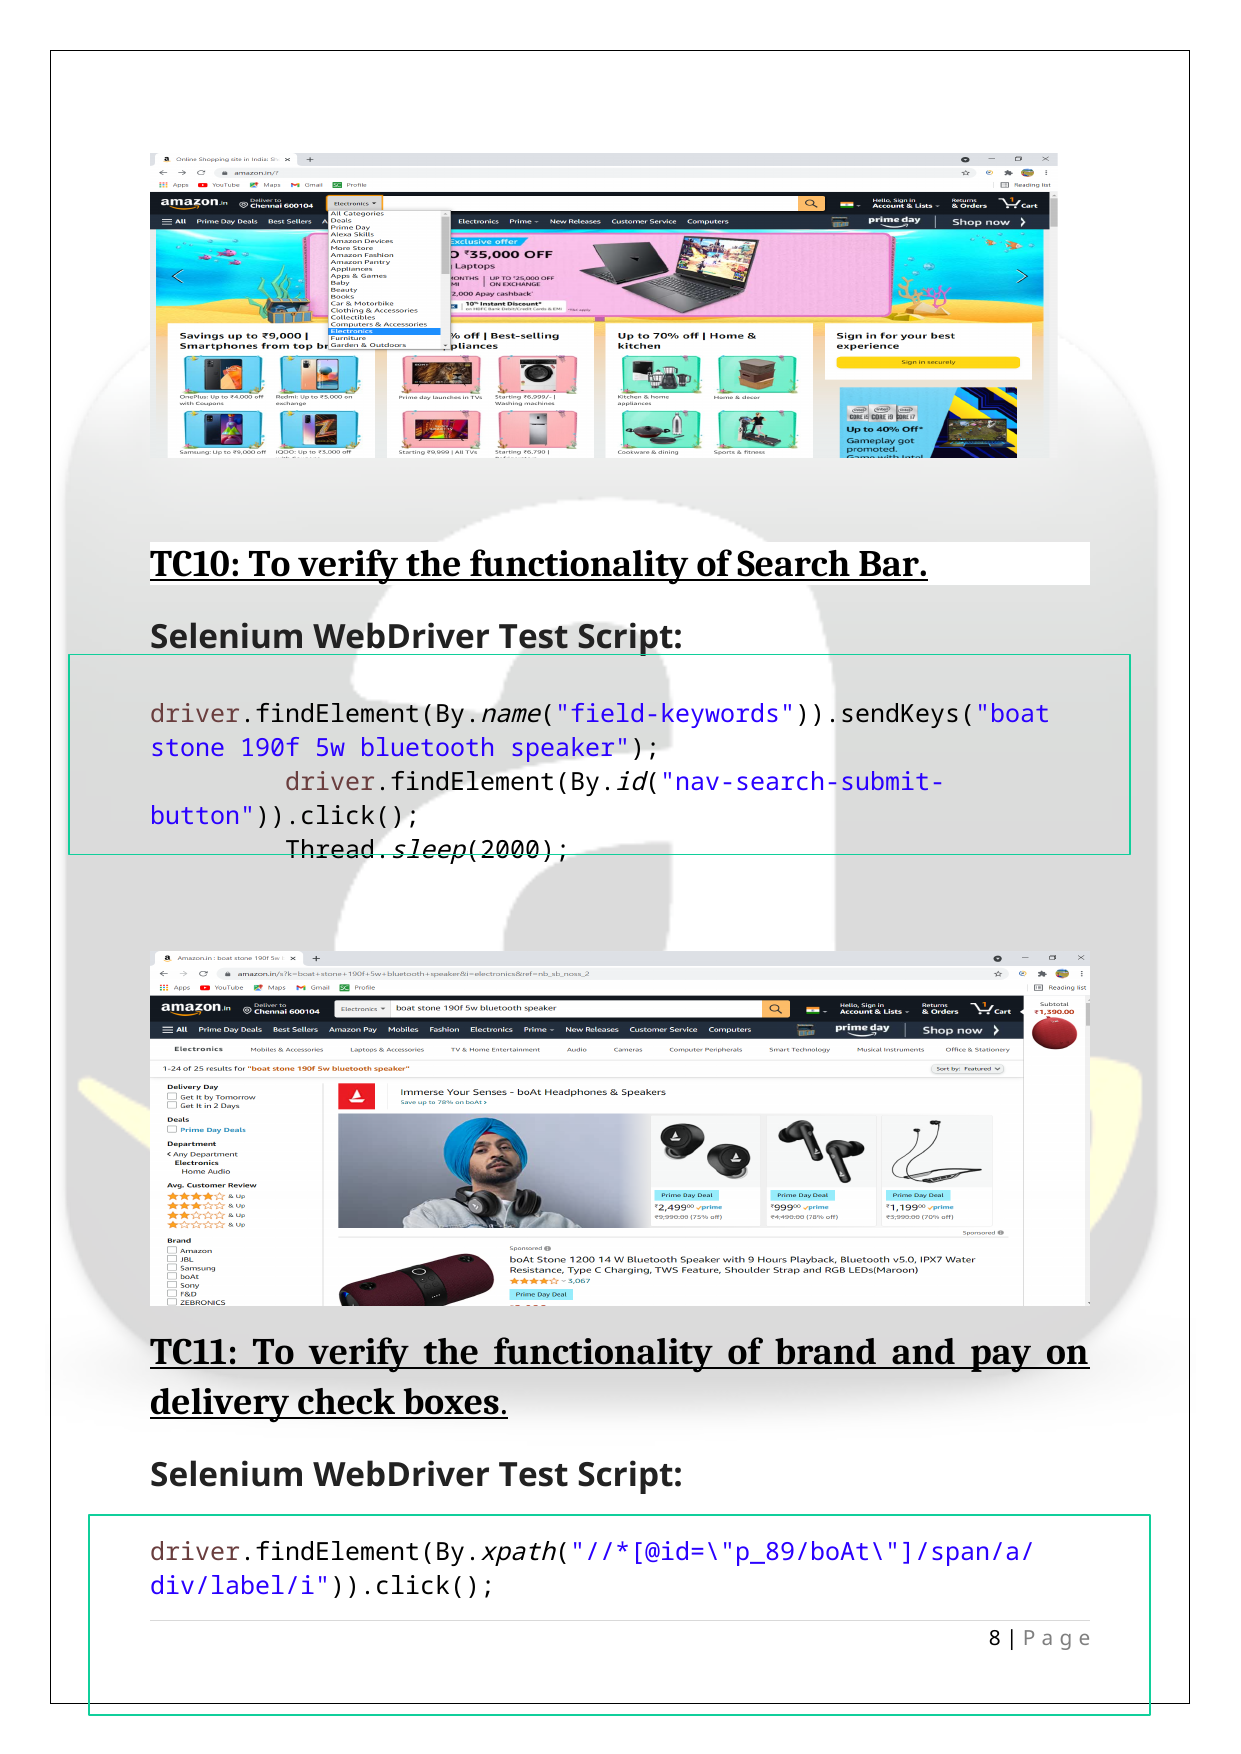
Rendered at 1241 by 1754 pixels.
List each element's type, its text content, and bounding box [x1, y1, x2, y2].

text TC10: To verify the functionality of Search Bar. [150, 542, 1090, 585]
text TC11: To verify the functionality of brand and pay on delivery check boxes. [150, 1369, 1090, 1423]
text driver.findElement(By.name("field-keywords")).sendKeys("boat stone 190f 5w bluetooth speaker"); [150, 696, 1090, 764]
text Thread.sleep(2000); [150, 832, 1090, 854]
picture [150, 951, 1090, 1306]
text TC11: To verify the functionality of brand and pay on delivery check boxes. [150, 1331, 1090, 1367]
text Selenium WebDriver Test Script: [150, 1451, 1090, 1496]
text driver.findElement(By.id("nav-search-submit-button")).click(); [150, 764, 1090, 832]
text Selenium WebDriver Test Script: [150, 613, 1090, 654]
text driver.findElement(By.xpath("//*[@id=\"p_89/boAt\"]/span/a/div/label/i")).click(); [150, 1534, 1090, 1602]
picture [150, 153, 1058, 458]
